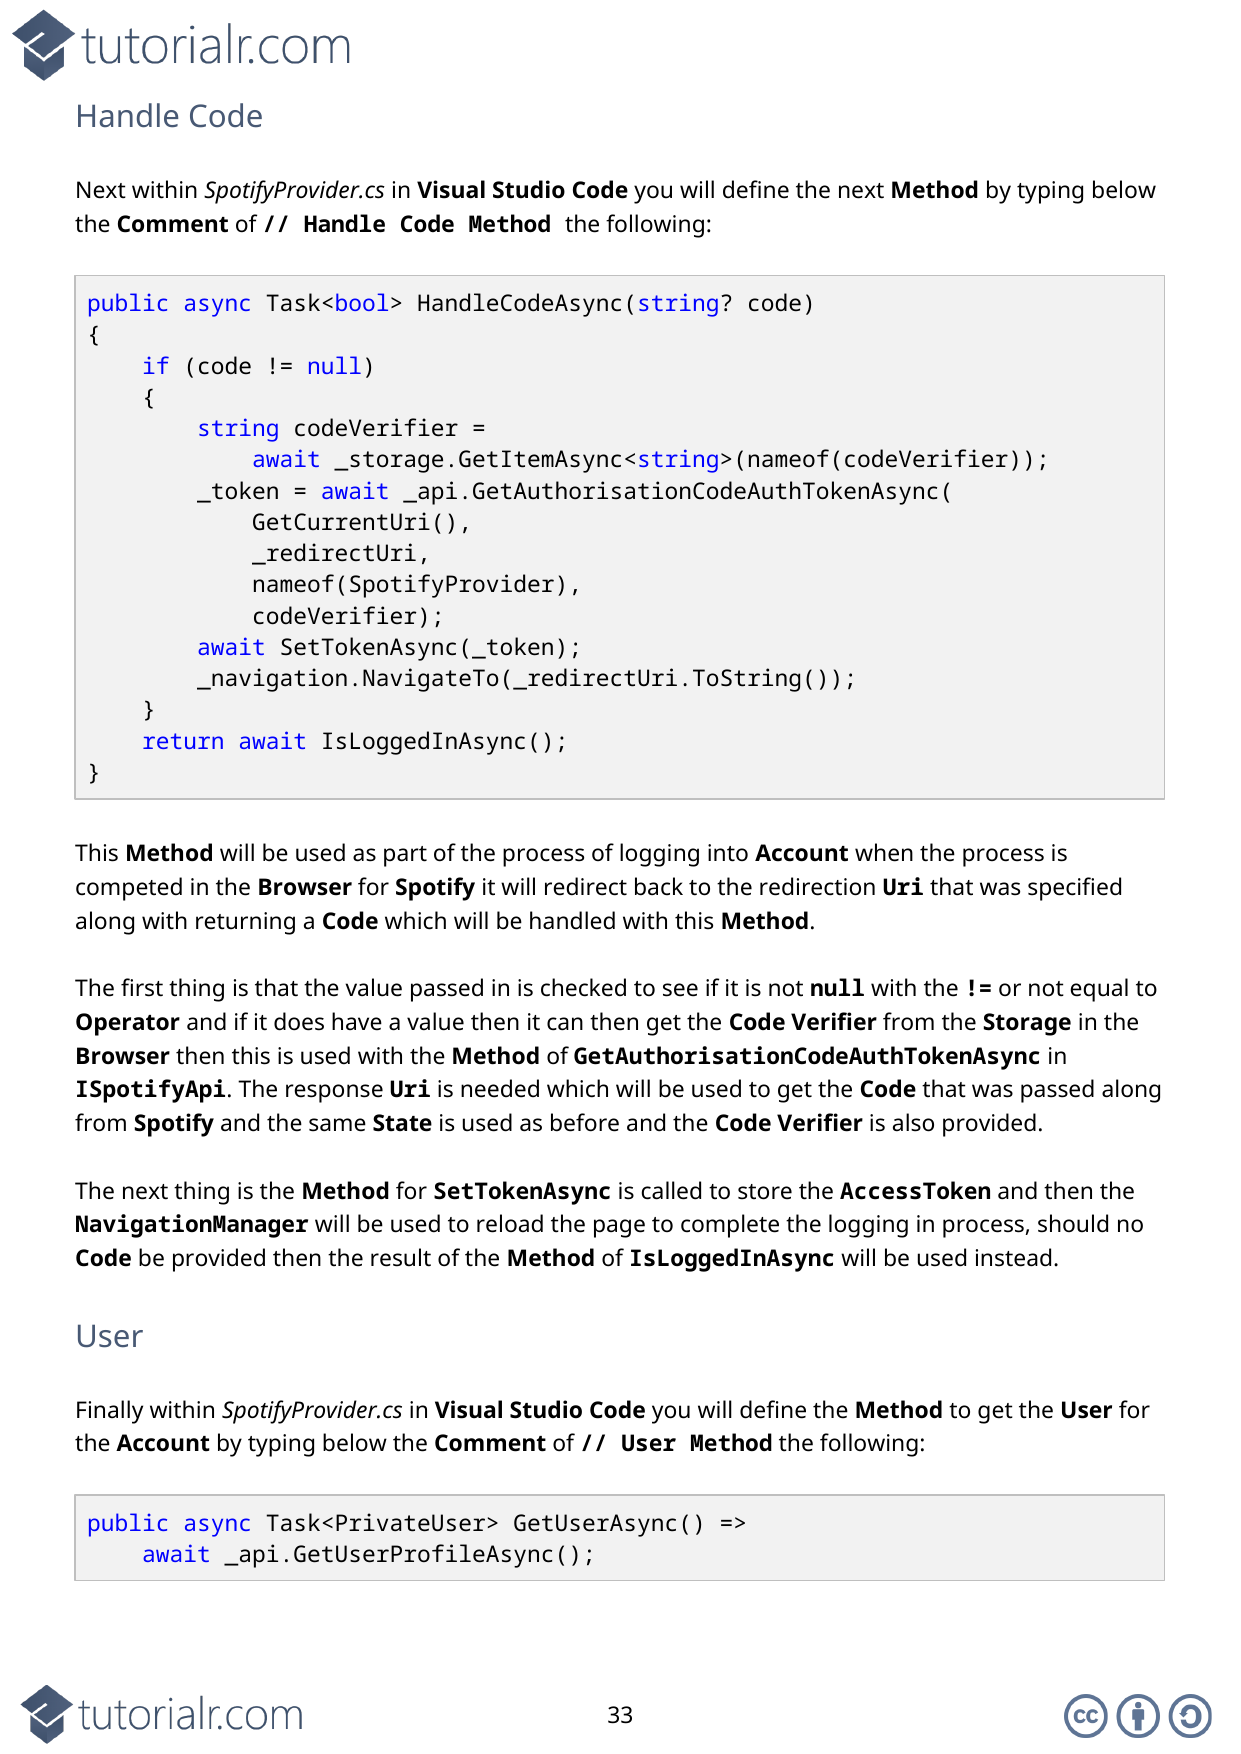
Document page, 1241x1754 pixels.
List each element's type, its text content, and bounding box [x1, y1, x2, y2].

text Next within SpotifyProvider.cs in Visual Studio Code you will define the next Method by typing below the Comment of // Handle Code Method the following: [75, 174, 1165, 239]
text Finally within SpotifyProvider.cs in Visual Studio Code you will define the Method to get the User for the Account by typing below the Comment of // User Method the following: [75, 1393, 1165, 1458]
picture [1064, 1694, 1212, 1738]
text The first thing is that the value passed in is checked to see if it is not null with the != or not equal to Operator and if it does have a value then it can then get the Code Verifier from the Storage in the Browser then this is used with the Method of GetAuthorisationCodeAuthTokenAsync in ISpotifyApi. The response Uri is needed which will be used to get the Code that was passed along from Spotify and the same State is used as before and the Code Verifier is also provided. [75, 972, 1165, 1138]
picture [8, 9, 363, 81]
text This Method will be used as part of the process of logging into Account when the process is competed in the Browser for Spotify it will redirect back to the redirection Uri that was specified along with returning a Code which will be handled with this Method. [75, 837, 1165, 936]
subtitle Handle Code [75, 94, 1165, 137]
picture [17, 1685, 313, 1744]
subtitle User [75, 1314, 1165, 1356]
text The next thing is the Method for SetTokenAsync is called to store the AccessToken and then the NavigationManager will be used to reload the page to complete the logging in process, should no Code be provided then the result of the Method of IsLoggedInAsync will be used instead. [75, 1175, 1165, 1273]
